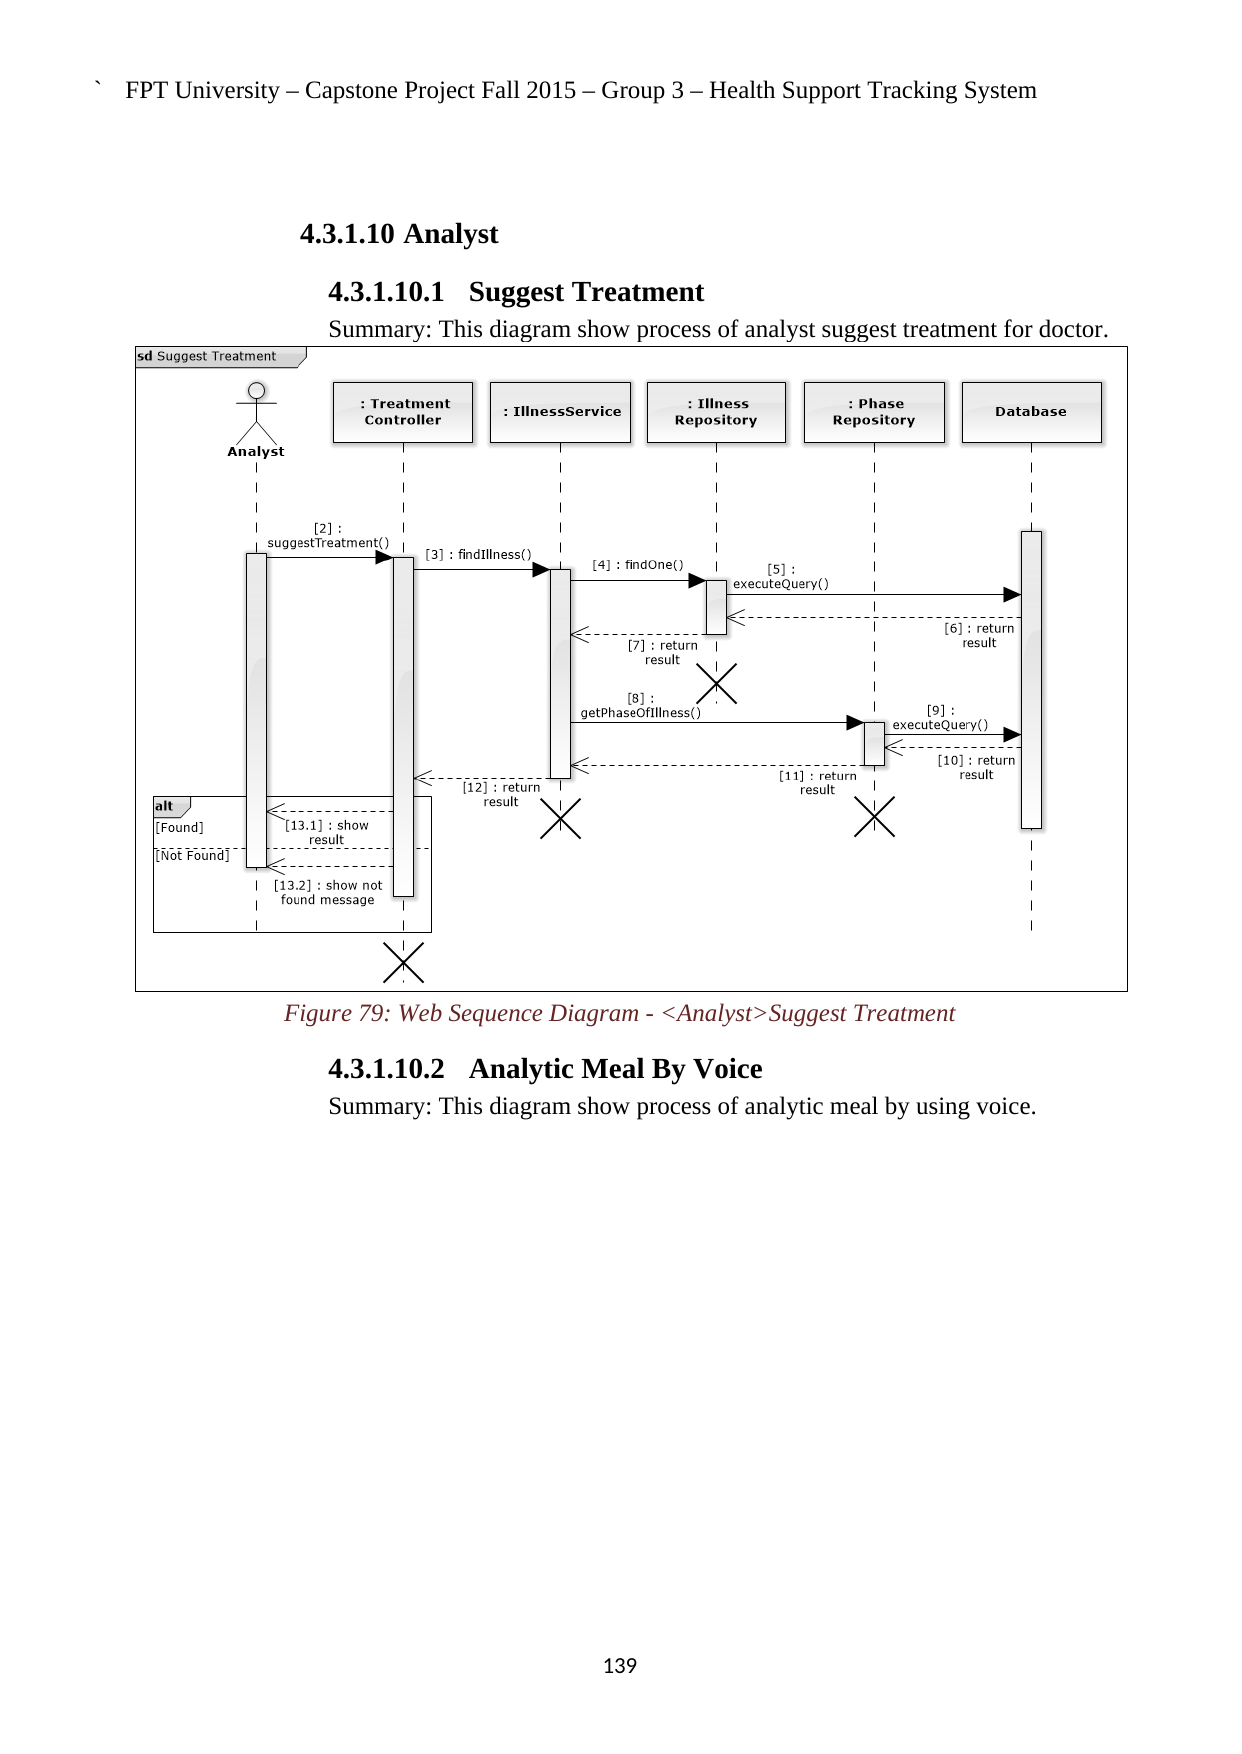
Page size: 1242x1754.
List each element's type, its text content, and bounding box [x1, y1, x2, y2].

text Figure 79: Web Sequence Diagram - <Analyst>Suggest Treatment [94, 998, 1146, 1026]
text Summary: This diagram show process of analytic meal by using voice. [328, 1091, 1146, 1120]
text Summary: This diagram show process of analyst suggest treatment for doctor. [328, 314, 1146, 343]
subtitle Analytic Meal By Voice [214, 1051, 1146, 1085]
picture [131, 342, 1134, 998]
subtitle Analyst [300, 216, 1146, 249]
subtitle Suggest Treatment [214, 274, 1146, 308]
